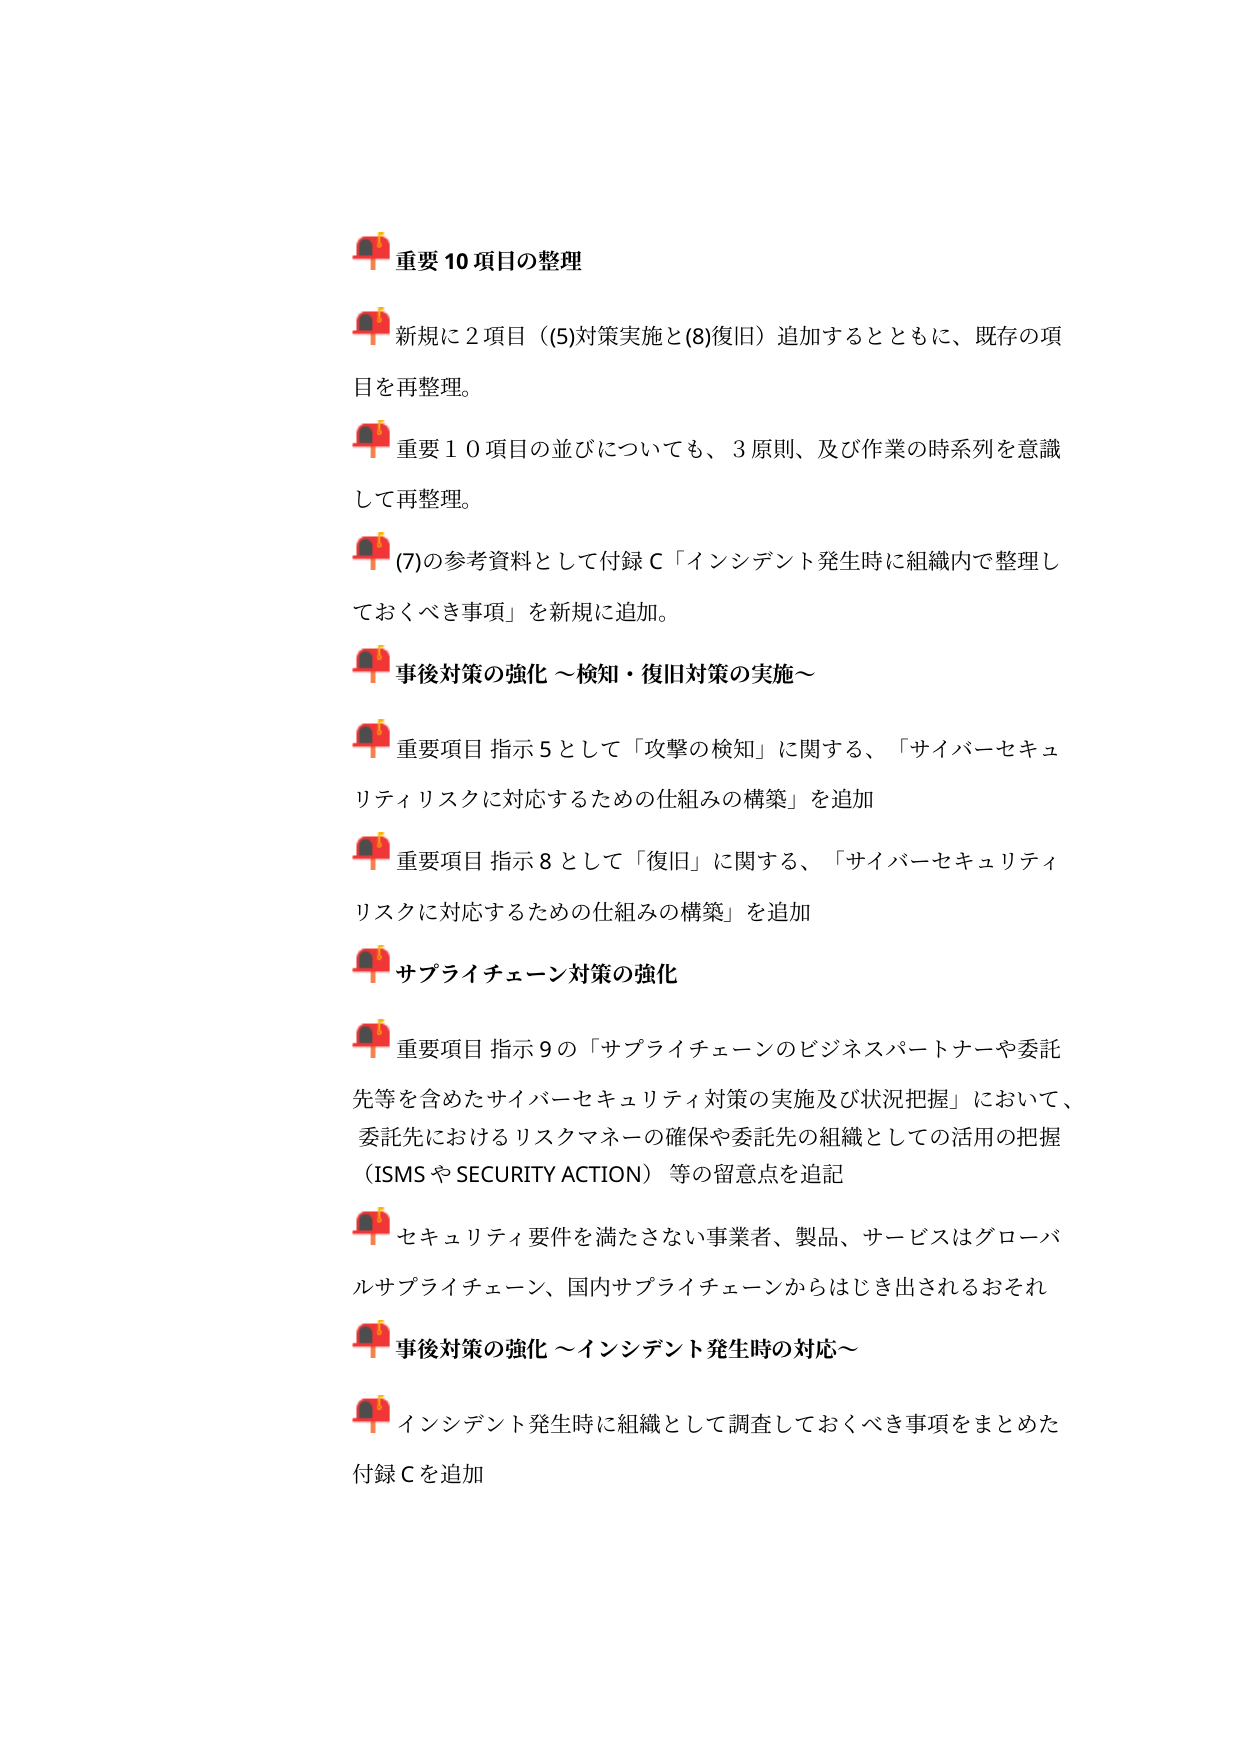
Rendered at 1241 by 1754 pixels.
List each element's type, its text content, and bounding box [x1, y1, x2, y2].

text 重要項目 指示5として「攻撃の検知」に関する、「サイバーセキュリティリスクに対応するための仕組みの構築」を追加 [352, 704, 1063, 817]
text (7)の参考資料として付録C「インシデント発生時に組織内で整理しておくべき事項」を新規に追加。 [352, 517, 1063, 629]
text セキュリティ要件を満たさない事業者、製品、サービスはグローバルサプライチェーン、国内サプライチェーンからはじき出されるおそれ [352, 1192, 1063, 1304]
picture [352, 1320, 390, 1358]
picture [352, 232, 390, 270]
picture [352, 420, 390, 458]
text サプライチェーン対策の強化 [352, 929, 1063, 1004]
text 重要項目 指示8 として「復旧」に関する、「サイバーセキュリティリスクに対応するための仕組みの構築」を追加 [352, 817, 1063, 929]
text 新規に２項目（(5)対策実施と(8)復旧）追加するとともに、既存の項目を再整理。 [352, 292, 1063, 404]
text 事後対策の強化 ～インシデント発生時の対応～ [352, 1304, 1063, 1379]
picture [352, 945, 390, 983]
picture [352, 1395, 390, 1433]
text 事後対策の強化 ～検知・復旧対策の実施～ [352, 629, 1063, 704]
text 重要１０項目の並びについても、３原則、及び作業の時系列を意識して再整理。 [352, 404, 1063, 517]
text インシデント発生時に組織として調査しておくべき事項をまとめた付録Cを追加 [352, 1379, 1063, 1492]
picture [352, 307, 390, 345]
picture [352, 832, 390, 870]
text 重要項目 指示9の「サプライチェーンのビジネスパートナーや委託先等を含めたサイバーセキュリティ対策の実施及び状況把握」において、 委託先におけるリスクマネーの確保や委託先の組織としての活用の把握（ISMSやSECURITY ACTION） 等の留意点を追記 [352, 1004, 1063, 1192]
picture [352, 719, 390, 758]
picture [352, 1207, 390, 1245]
picture [352, 1019, 390, 1058]
picture [352, 532, 390, 570]
picture [352, 645, 390, 683]
text 重要10項目の整理 [352, 217, 1063, 292]
